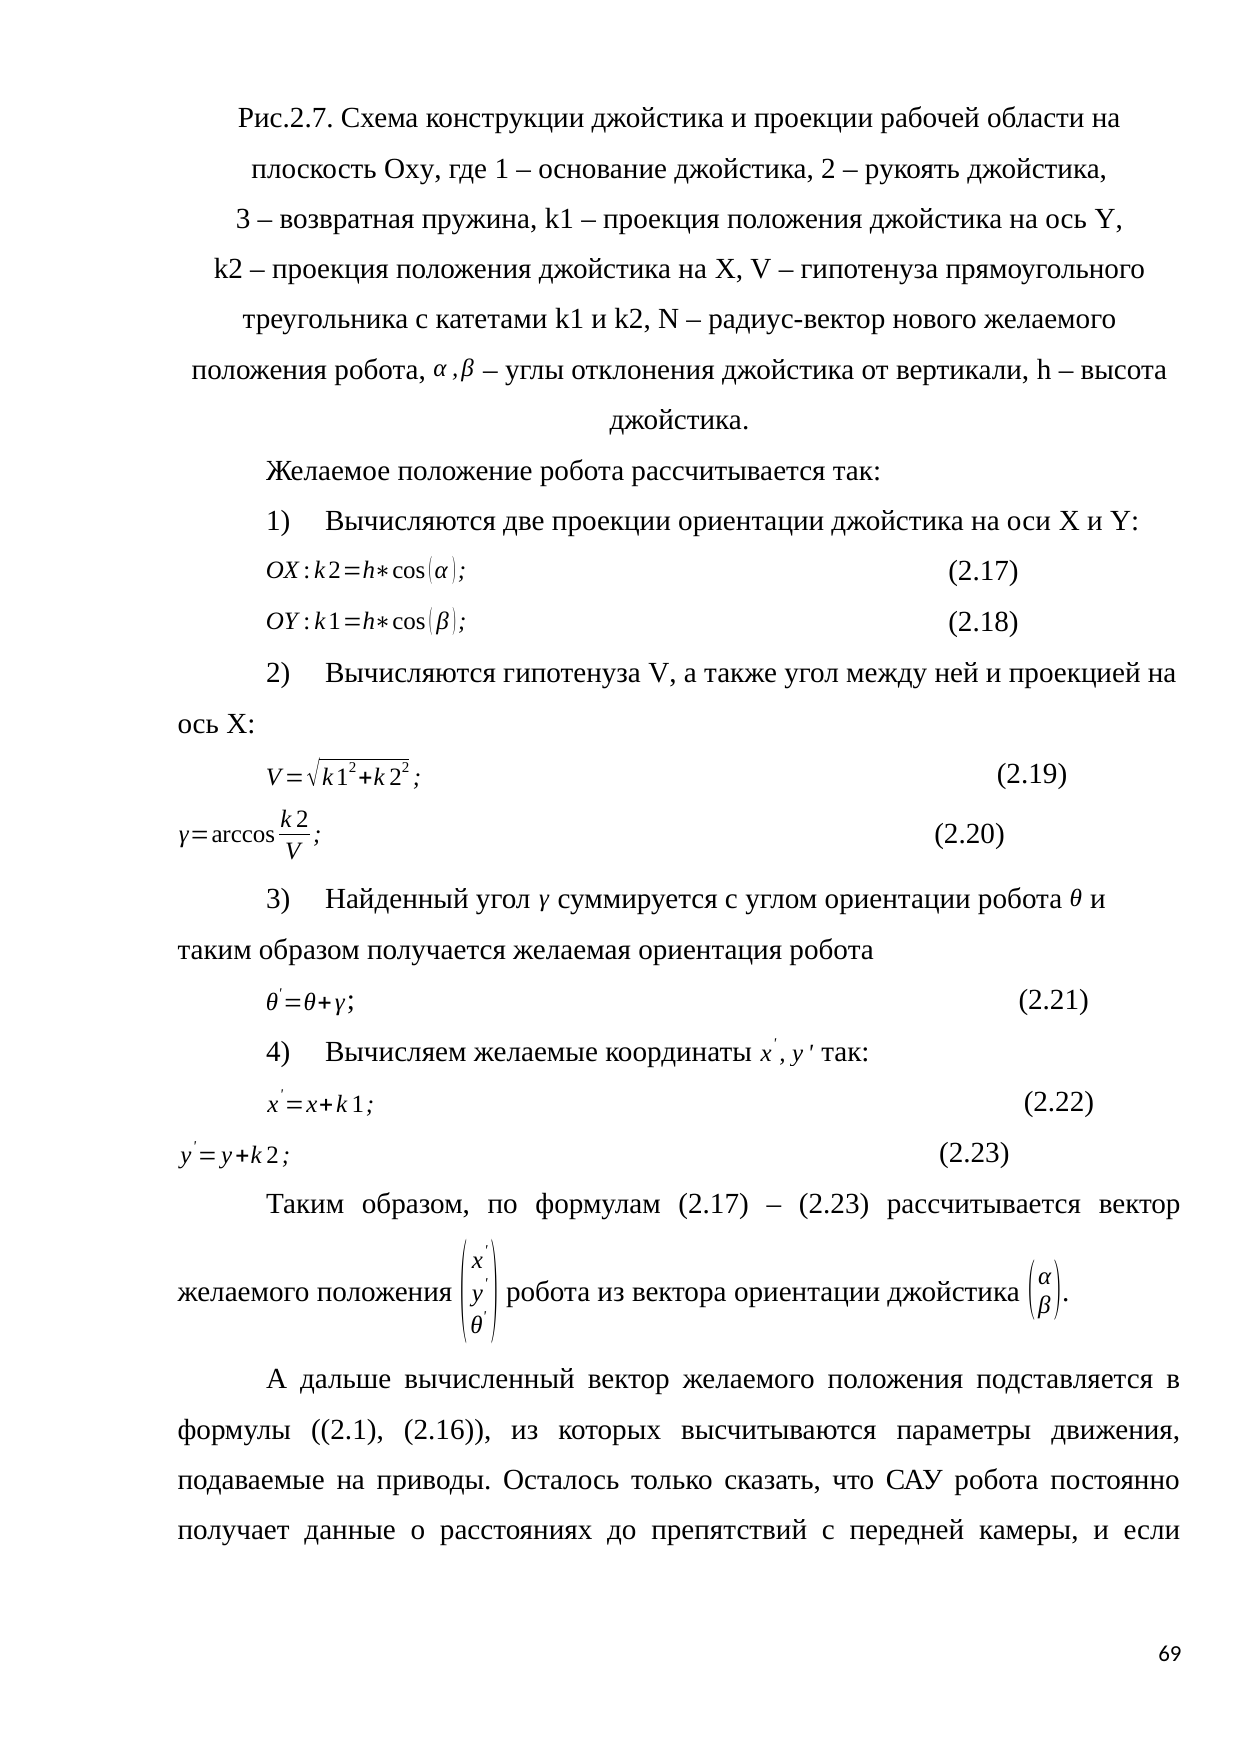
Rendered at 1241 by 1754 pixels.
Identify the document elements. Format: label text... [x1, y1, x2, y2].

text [177, 1362, 1181, 1546]
text Желаемое положение робота рассчитывается так: [177, 453, 1181, 486]
text Таким образом, по формулам (2.17) – (2.23) рассчитывается вектор желаемого положения робота из вектора ориентации джойстика . [177, 1187, 1181, 1345]
text ; (2.21) [177, 982, 1181, 1017]
text (2.22) (2.23) [177, 1084, 1181, 1170]
list Вычисляются две проекции ориентации джойстика на оси X и Y: [177, 503, 1181, 536]
text k2 – проекция положения джойстика на X, V – гипотенуза прямоугольного треугольника с катетами k1 и k2, N – радиус-вектор нового желаемого положения робота, – углы отклонения джойстика от вертикали, h – высота джойстика. [177, 251, 1181, 436]
list Вычисляются гипотенуза V, а также угол между ней и проекцией на ось X: [177, 656, 1181, 739]
text 3 – возвратная пружина, k1 – проекция положения джойстика на ось Y, [177, 201, 1181, 234]
list Вычисляем желаемые координаты так: [177, 1034, 1181, 1067]
text Рис.2.7. Схема конструкции джойстика и проекции рабочей области на плоскость Oxy, где 1 – основание джойстика, 2 – рукоять джойстика, [177, 100, 1181, 184]
list Найденный угол суммируется с углом ориентации робота и таким образом получается желаемая ориентация робота [177, 882, 1181, 966]
text (2.18) [177, 604, 1181, 639]
text (2.19) (2.20) [177, 756, 1181, 865]
text (2.17) [177, 553, 1181, 588]
